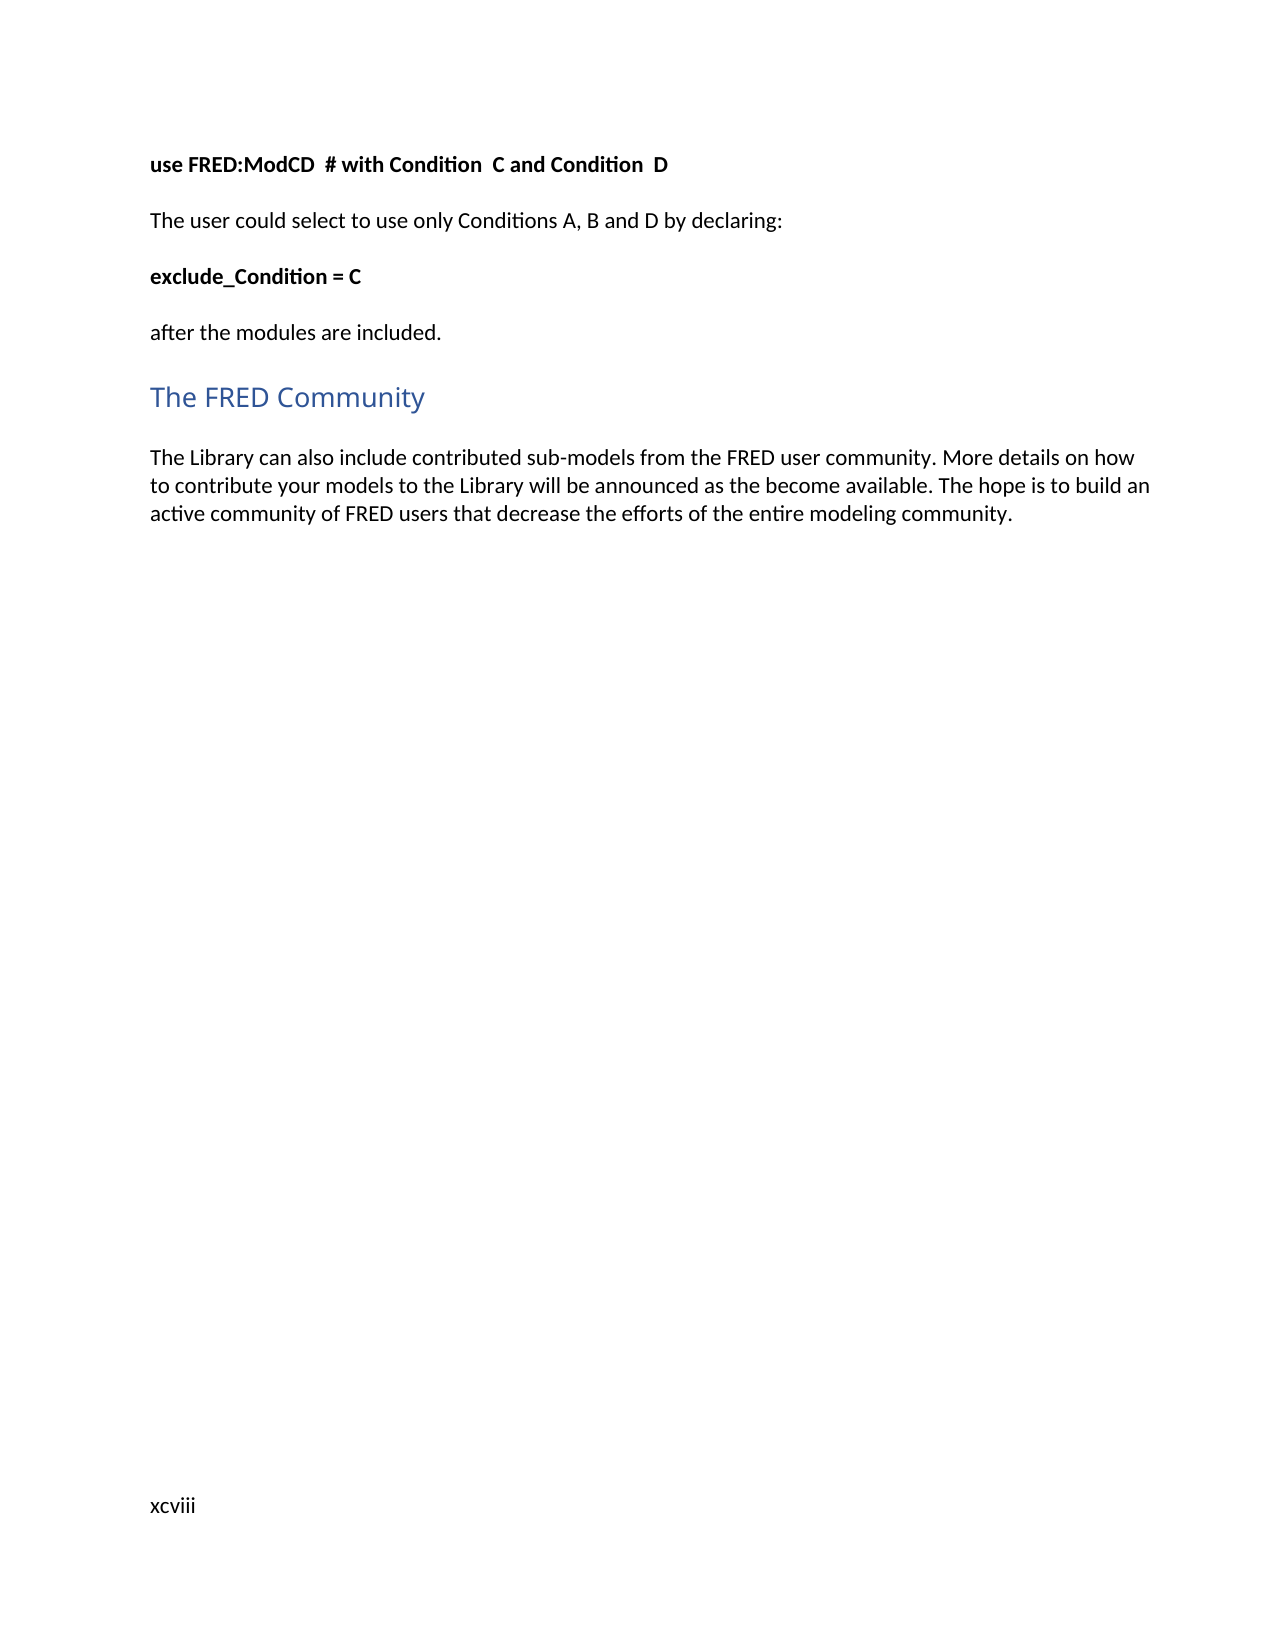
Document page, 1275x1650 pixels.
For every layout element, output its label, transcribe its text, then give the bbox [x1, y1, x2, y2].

text after the modules are included. [150, 318, 1155, 346]
text exclude_Condition = C [150, 262, 1155, 290]
text The user could select to use only Conditions A, B and D by declaring: [150, 206, 1155, 234]
text use FRED:ModCD # with Condition C and Condition D [150, 150, 1155, 178]
text The Library can also include contributed sub-models from the FRED user community. More details on how to contribute your models to the Library will be announced as the become available. The hope is to build an active community of FRED users that decrease the efforts of the entire modeling community. [150, 443, 1155, 527]
subtitle The FRED Community [150, 378, 1155, 415]
